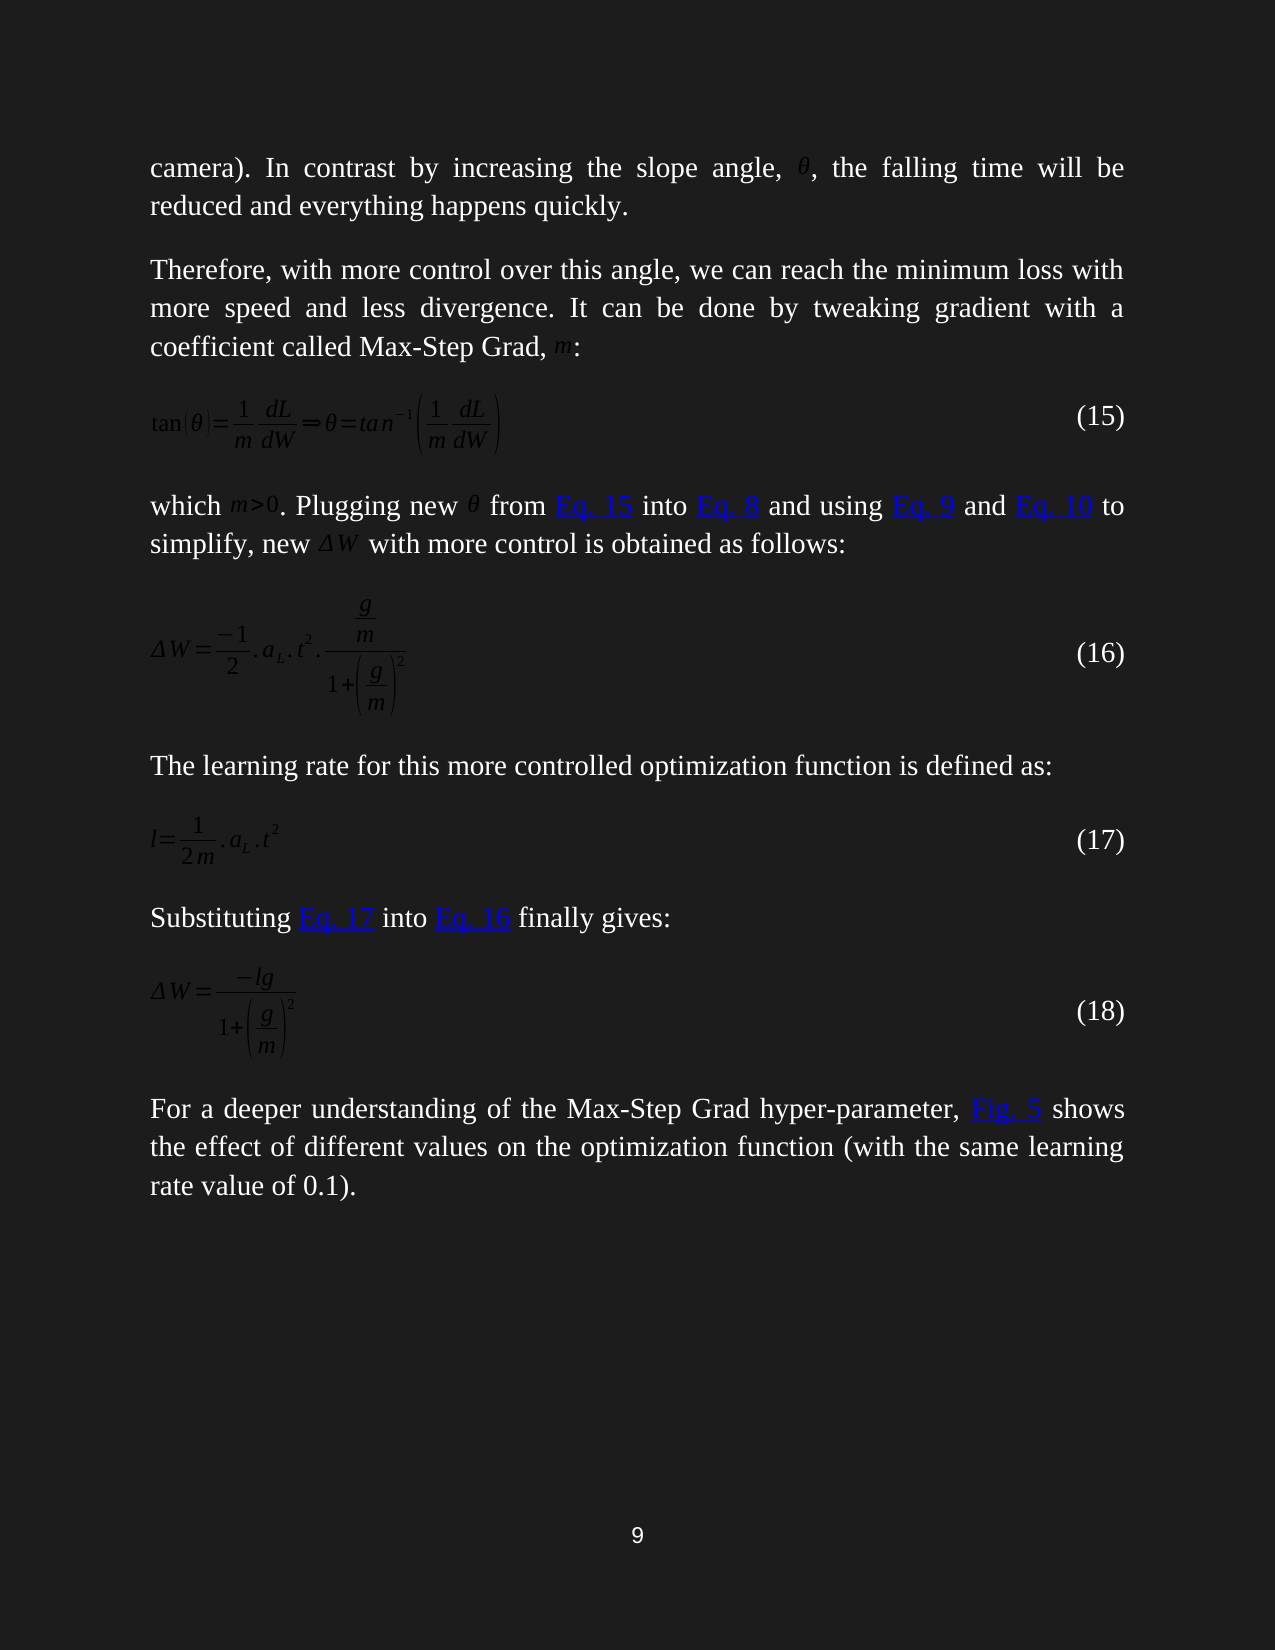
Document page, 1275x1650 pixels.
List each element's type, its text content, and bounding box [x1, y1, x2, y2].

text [150, 150, 1125, 222]
text The learning rate for this more controlled optimization function is defined as: [150, 748, 1125, 781]
text (18) [150, 964, 1125, 1061]
text (17) [150, 811, 1125, 870]
text Therefore, with more control over this angle, we can reach the minimum loss with more speed and less divergence. It can be done by tweaking gradient with a coefficient called Max-Step Grad, : [150, 252, 1125, 363]
text (16) [150, 590, 1125, 718]
text Substituting Eq. 17 into Eq. 16 finally gives: [150, 900, 1125, 934]
text which . Plugging new from Eq. 15 into Eq. 8 and using Eq. 9 and Eq. 10 to simplify, new with more control is obtained as follows: [150, 488, 1125, 560]
text (15) [150, 393, 1125, 458]
text For a deeper understanding of the Max-Step Grad hyper-parameter, Fig. 5 shows the effect of different values on the optimization function (with the same learning rate value of 0.1). [150, 1091, 1125, 1201]
